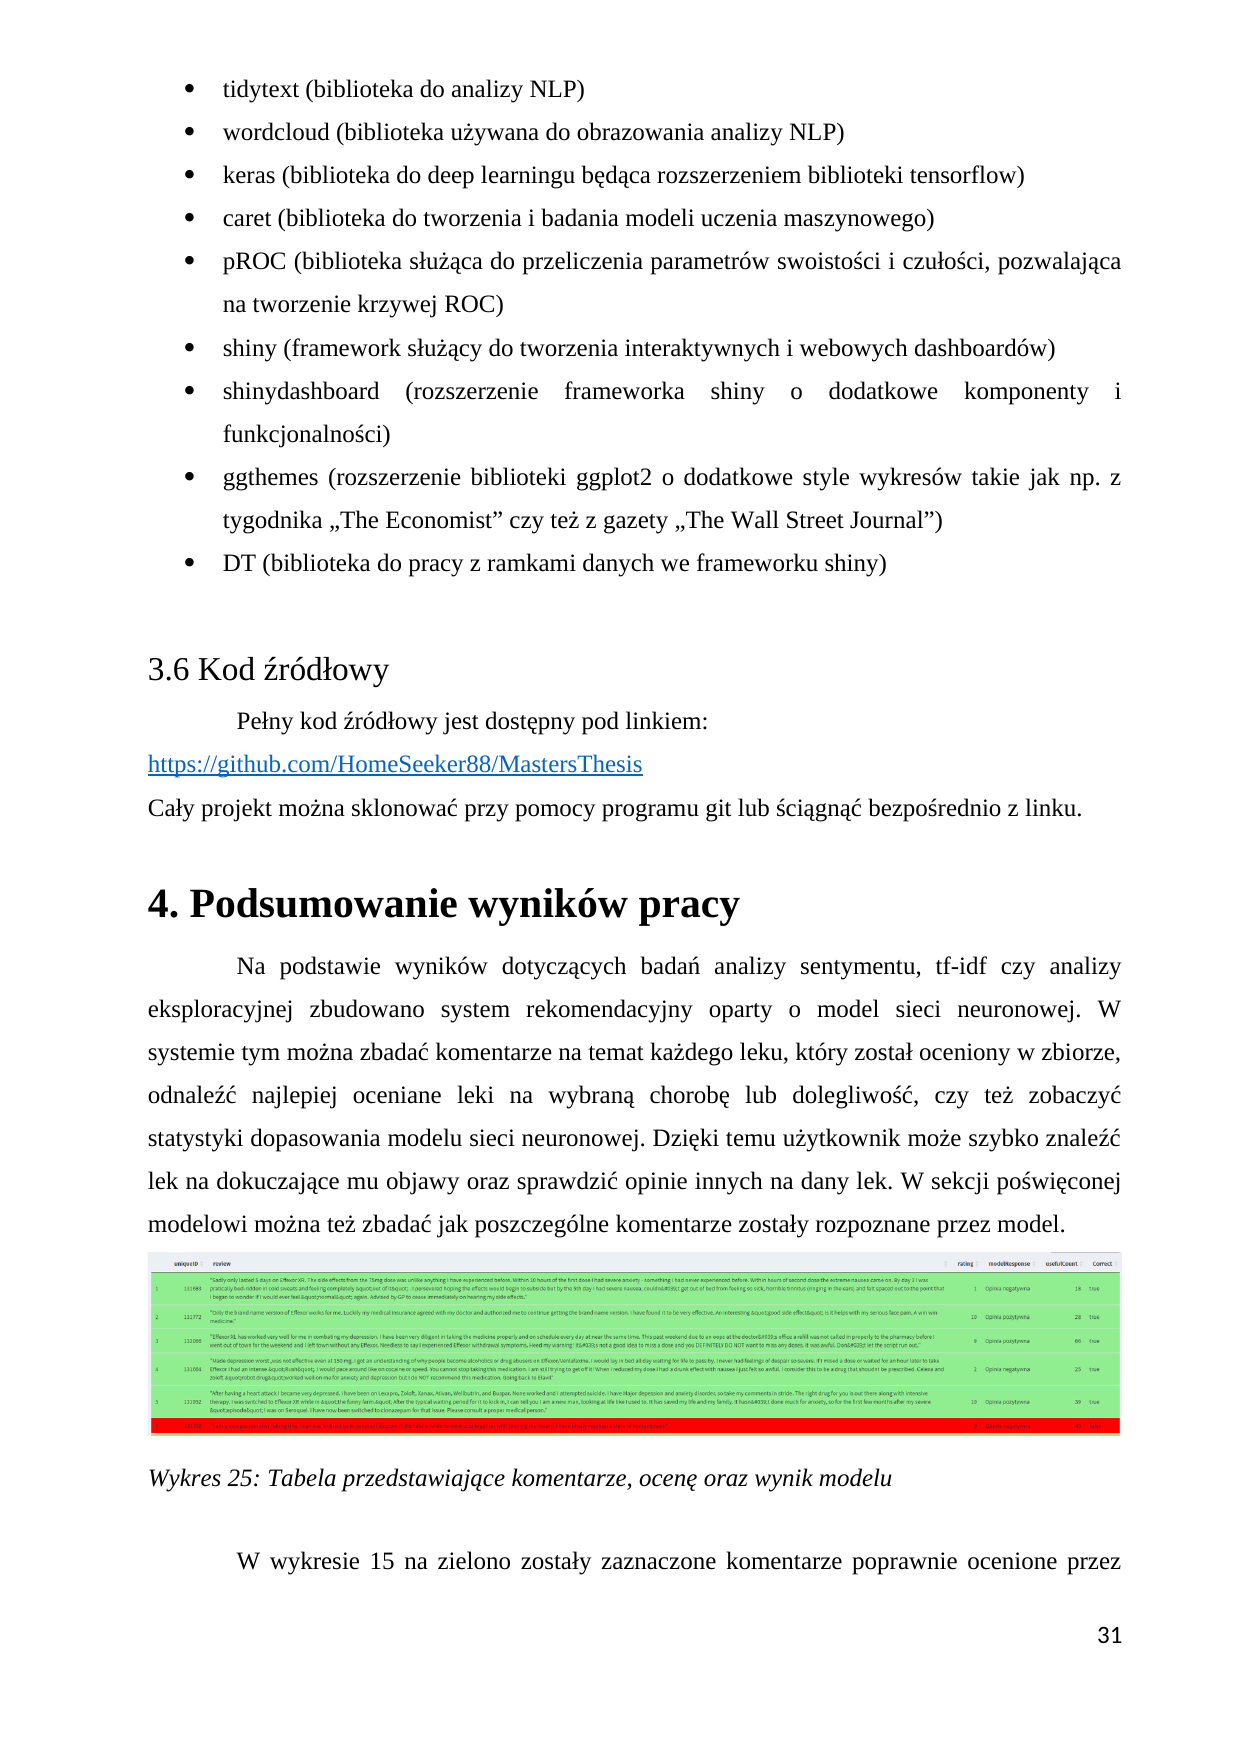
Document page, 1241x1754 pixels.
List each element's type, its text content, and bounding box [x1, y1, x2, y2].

text Cały projekt można sklonować przy pomocy programu git lub ściągnąć bezpośrednio z linku. [148, 793, 1122, 821]
text https://github.com/HomeSeeker88/MastersThesis [148, 749, 1122, 778]
text 4. Podsumowanie wyników pracy [148, 879, 1122, 927]
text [148, 1546, 1122, 1575]
list wordcloud (biblioteka używana do obrazowania analizy NLP) [185, 117, 1122, 146]
list keras (biblioteka do deep learningu będąca rozszerzeniem biblioteki tensorflow) [185, 160, 1122, 189]
list pROC (biblioteka służąca do przeliczenia parametrów swoistości i czułości, pozwalająca na tworzenie krzywej ROC) [185, 246, 1122, 318]
picture [147, 1252, 1123, 1436]
list tidytext (biblioteka do analizy NLP) [185, 74, 1122, 103]
list DT (biblioteka do pracy z ramkami danych we frameworku shiny) [185, 548, 1122, 577]
list shinydashboard (rozszerzenie frameworka shiny o dodatkowe komponenty i funkcjonalności) [185, 376, 1122, 448]
text 3.6 Kod źródłowy [148, 649, 1122, 687]
list caret (biblioteka do tworzenia i badania modeli uczenia maszynowego) [185, 203, 1122, 232]
text Wykres 25: Tabela przedstawiające komentarze, ocenę oraz wynik modelu [148, 1463, 1122, 1492]
text Pełny kod źródłowy jest dostępny pod linkiem: [148, 706, 1122, 735]
text Na podstawie wyników dotyczących badań analizy sentymentu, tf-idf czy analizy eksploracyjnej zbudowano system rekomendacyjny oparty o model sieci neuronowej. W systemie tym można zbadać komentarze na temat każdego leku, który został oceniony w zbiorze, odnaleźć najlepiej oceniane leki na wybraną chorobę lub dolegliwość, czy też zobaczyć statystyki dopasowania modelu sieci neuronowej. Dzięki temu użytkownik może szybko znaleźć lek na dokuczające mu objawy oraz sprawdzić opinie innych na dany lek. W sekcji poświęconej modelowi można też zbadać jak poszczególne komentarze zostały rozpoznane przez model. [148, 951, 1122, 1238]
list ggthemes (rozszerzenie biblioteki ggplot2 o dodatkowe style wykresów takie jak np. z tygodnika „The Economist” czy też z gazety „The Wall Street Journal”) [185, 462, 1122, 534]
list shiny (framework służący do tworzenia interaktywnych i webowych dashboardów) [185, 333, 1122, 361]
